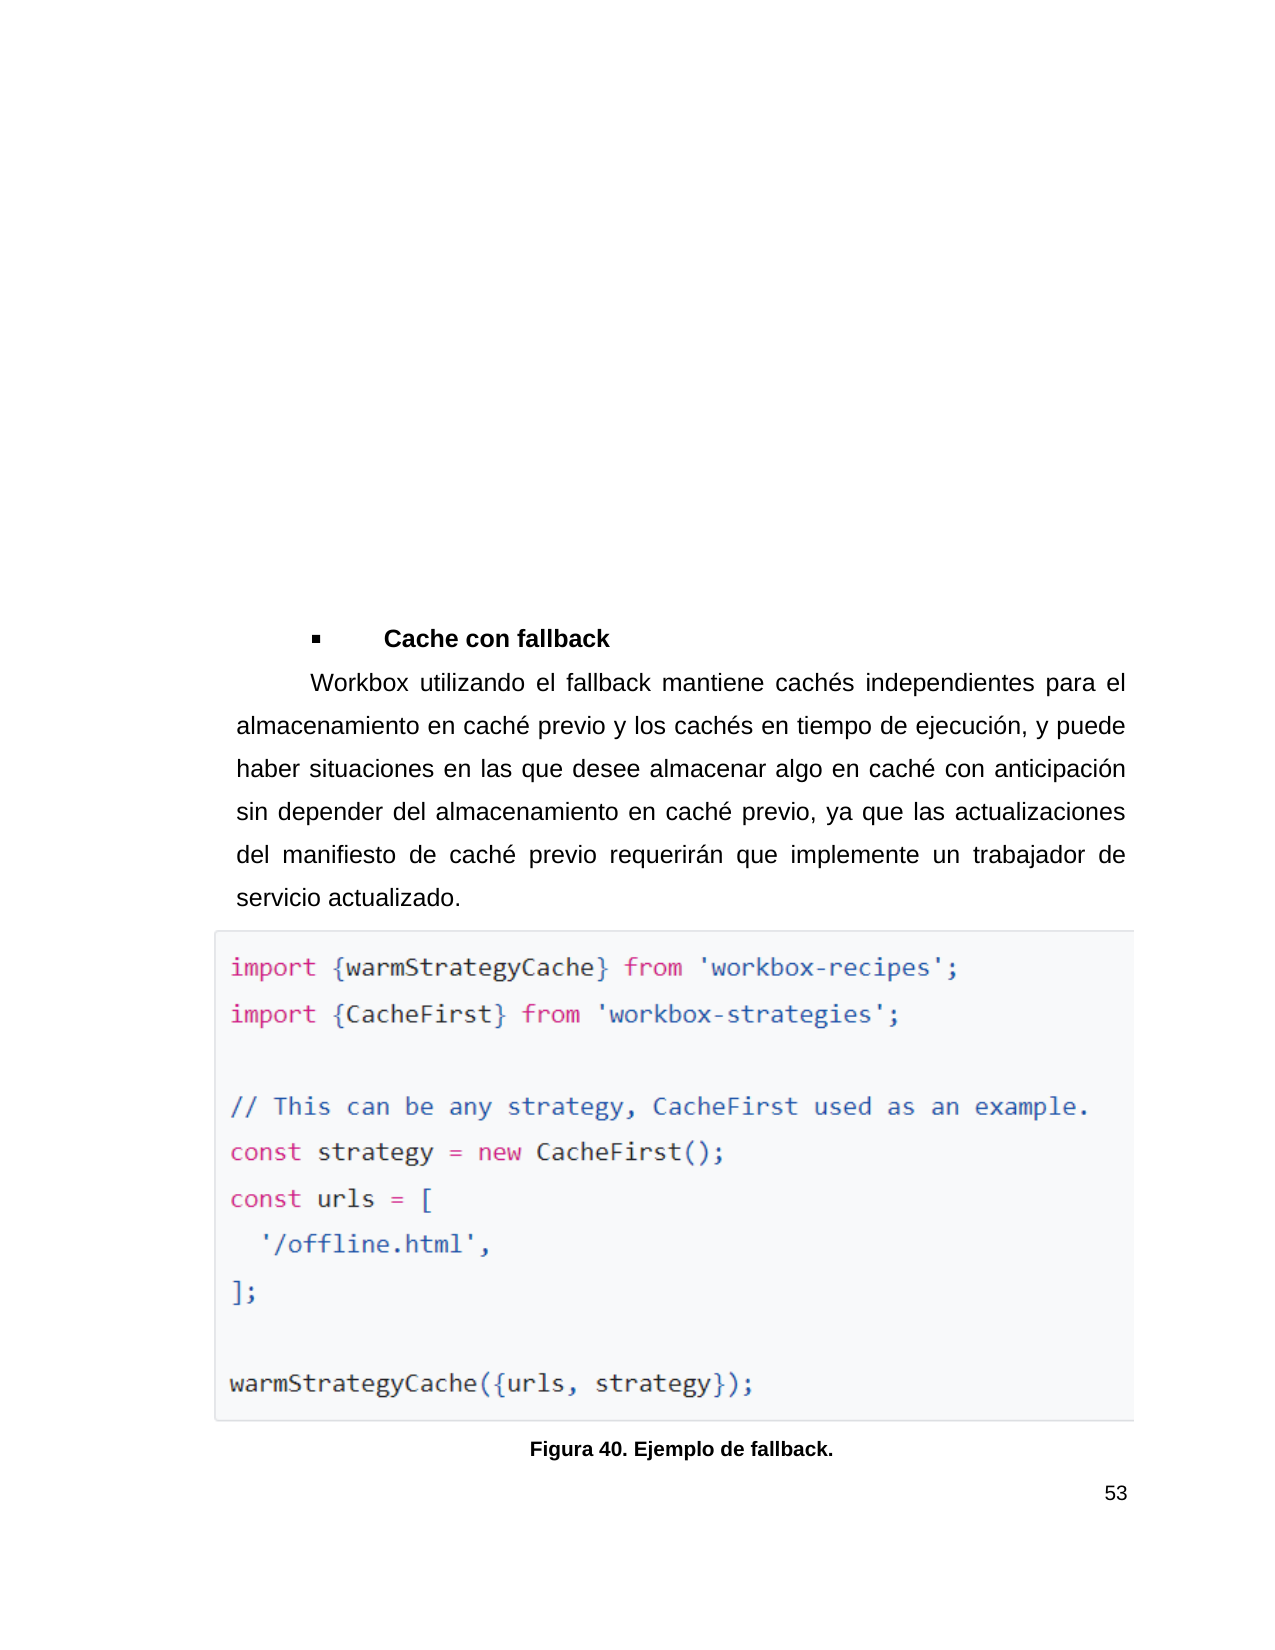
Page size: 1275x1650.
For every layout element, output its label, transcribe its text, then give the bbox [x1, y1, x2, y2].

text Workbox utilizando el fallback mantiene cachés independientes para el almacenamiento en caché previo y los cachés en tiempo de ejecución, y puede haber situaciones en las que desee almacenar algo en caché con anticipación sin depender del almacenamiento en caché previo, ya que las actualizaciones del manifiesto de caché previo requerirán que implemente un trabajador de servicio actualizado. [236, 668, 1127, 912]
picture [213, 930, 1134, 1423]
list Cache con fallback [236, 624, 1127, 653]
text Figura 40. Ejemplo de fallback. [236, 1423, 1127, 1461]
